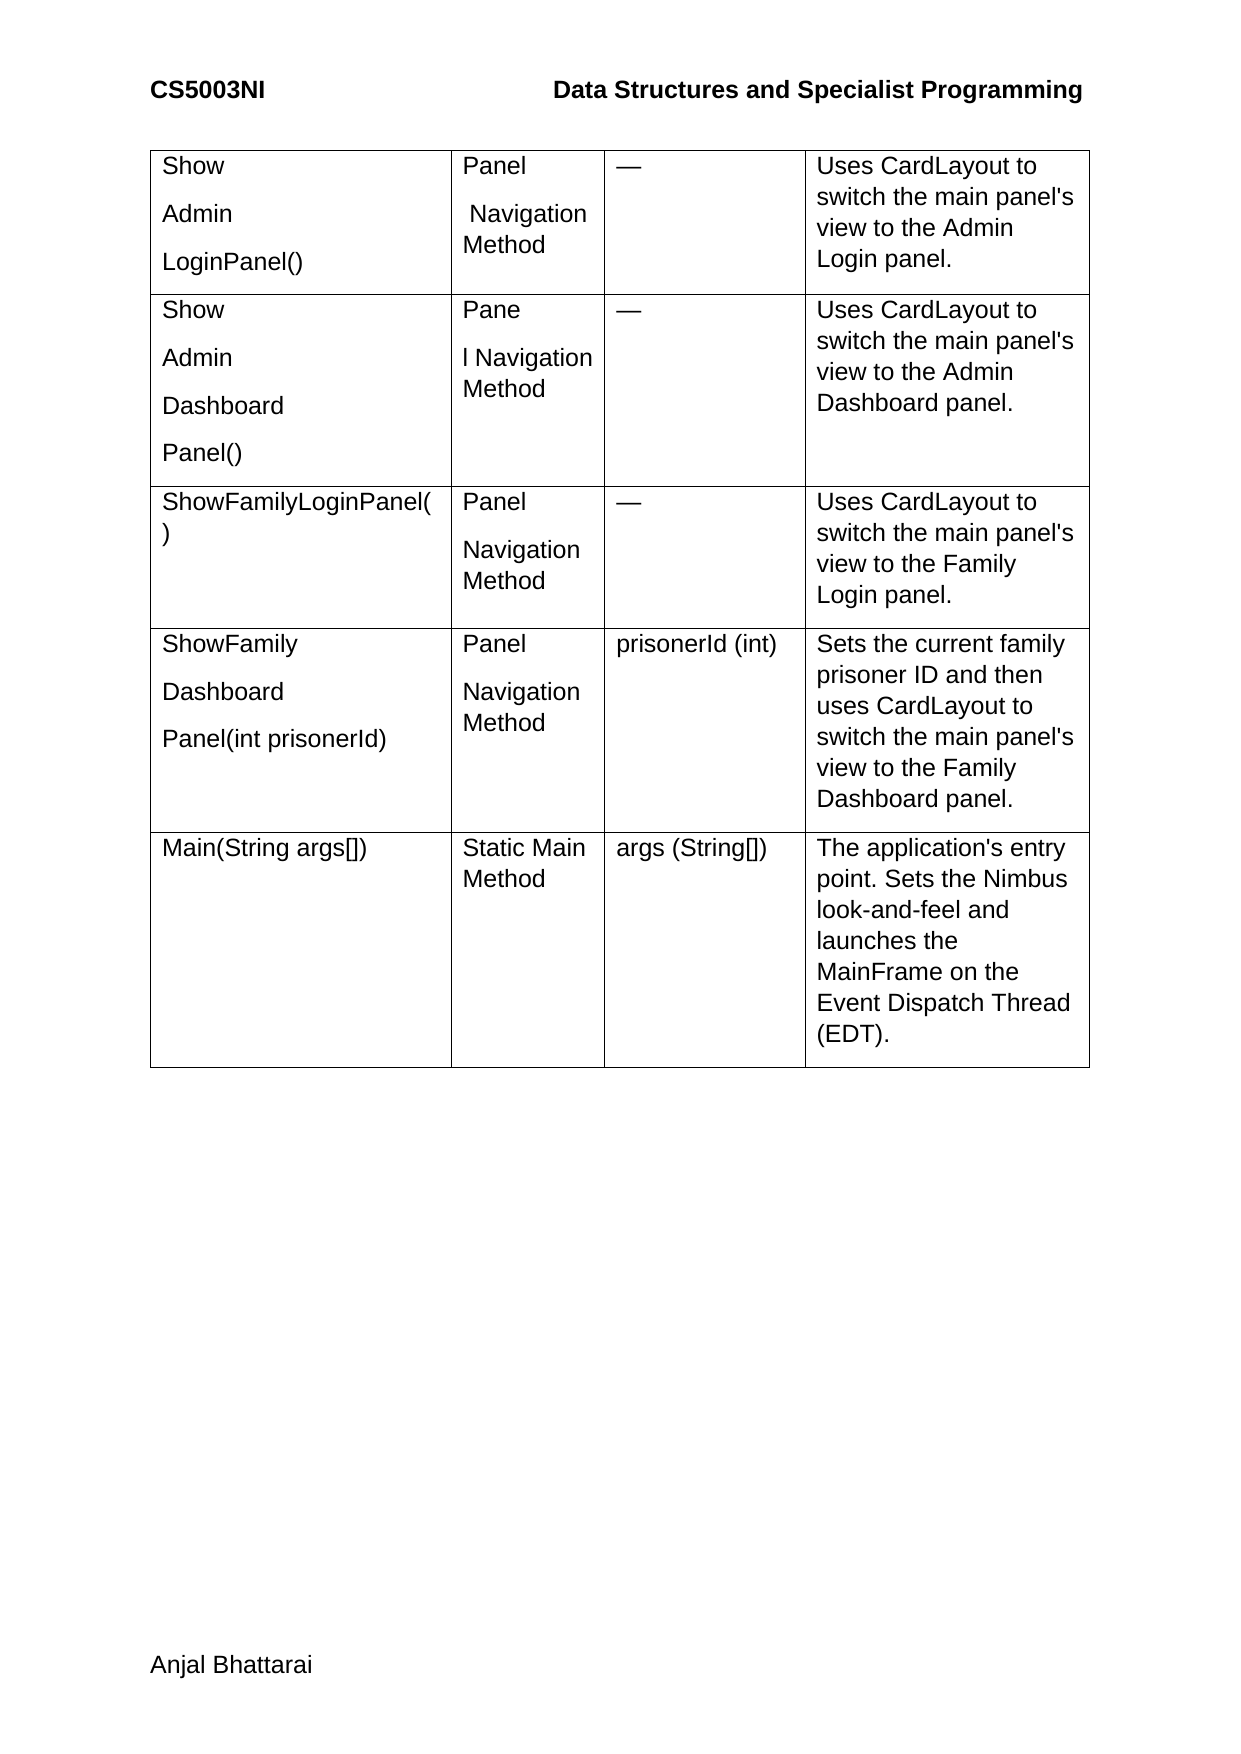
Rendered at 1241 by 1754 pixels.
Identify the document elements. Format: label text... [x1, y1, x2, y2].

table_cell Panel Navigation Method [452, 151, 604, 294]
table_cell Show Admin LoginPanel() [151, 151, 451, 294]
table_cell Main(String args[]) [151, 833, 451, 1067]
table_cell Static Main Method [452, 833, 604, 1067]
table_cell — [605, 487, 805, 628]
table_cell — [605, 295, 805, 486]
table_cell Sets the current family prisoner ID and then uses CardLayout to switch the main panel's view to the Family Dashboard panel. [806, 629, 1089, 832]
table_cell The application's entry point. Sets the Nimbus look-and-feel and launches the MainFrame on the Event Dispatch Thread (EDT). [806, 833, 1089, 1067]
table_cell ShowFamilyLoginPanel() [151, 487, 451, 628]
table_cell — [605, 151, 805, 294]
table_cell Panel Navigation Method [452, 629, 604, 832]
table_cell ShowFamily Dashboard Panel(int prisonerId) [151, 629, 451, 832]
table_cell Panel Navigation Method [452, 487, 604, 628]
table_cell Uses CardLayout to switch the main panel's view to the Admin Login panel. [806, 151, 1089, 294]
table_cell prisonerId (int) [605, 629, 805, 832]
table_cell args (String[]) [605, 833, 805, 1067]
table_cell Uses CardLayout to switch the main panel's view to the Family Login panel. [806, 487, 1089, 628]
table_cell Pane l Navigation Method [452, 295, 604, 486]
table_cell Show Admin Dashboard Panel() [151, 295, 451, 486]
table_cell Uses CardLayout to switch the main panel's view to the Admin Dashboard panel. [806, 295, 1089, 486]
